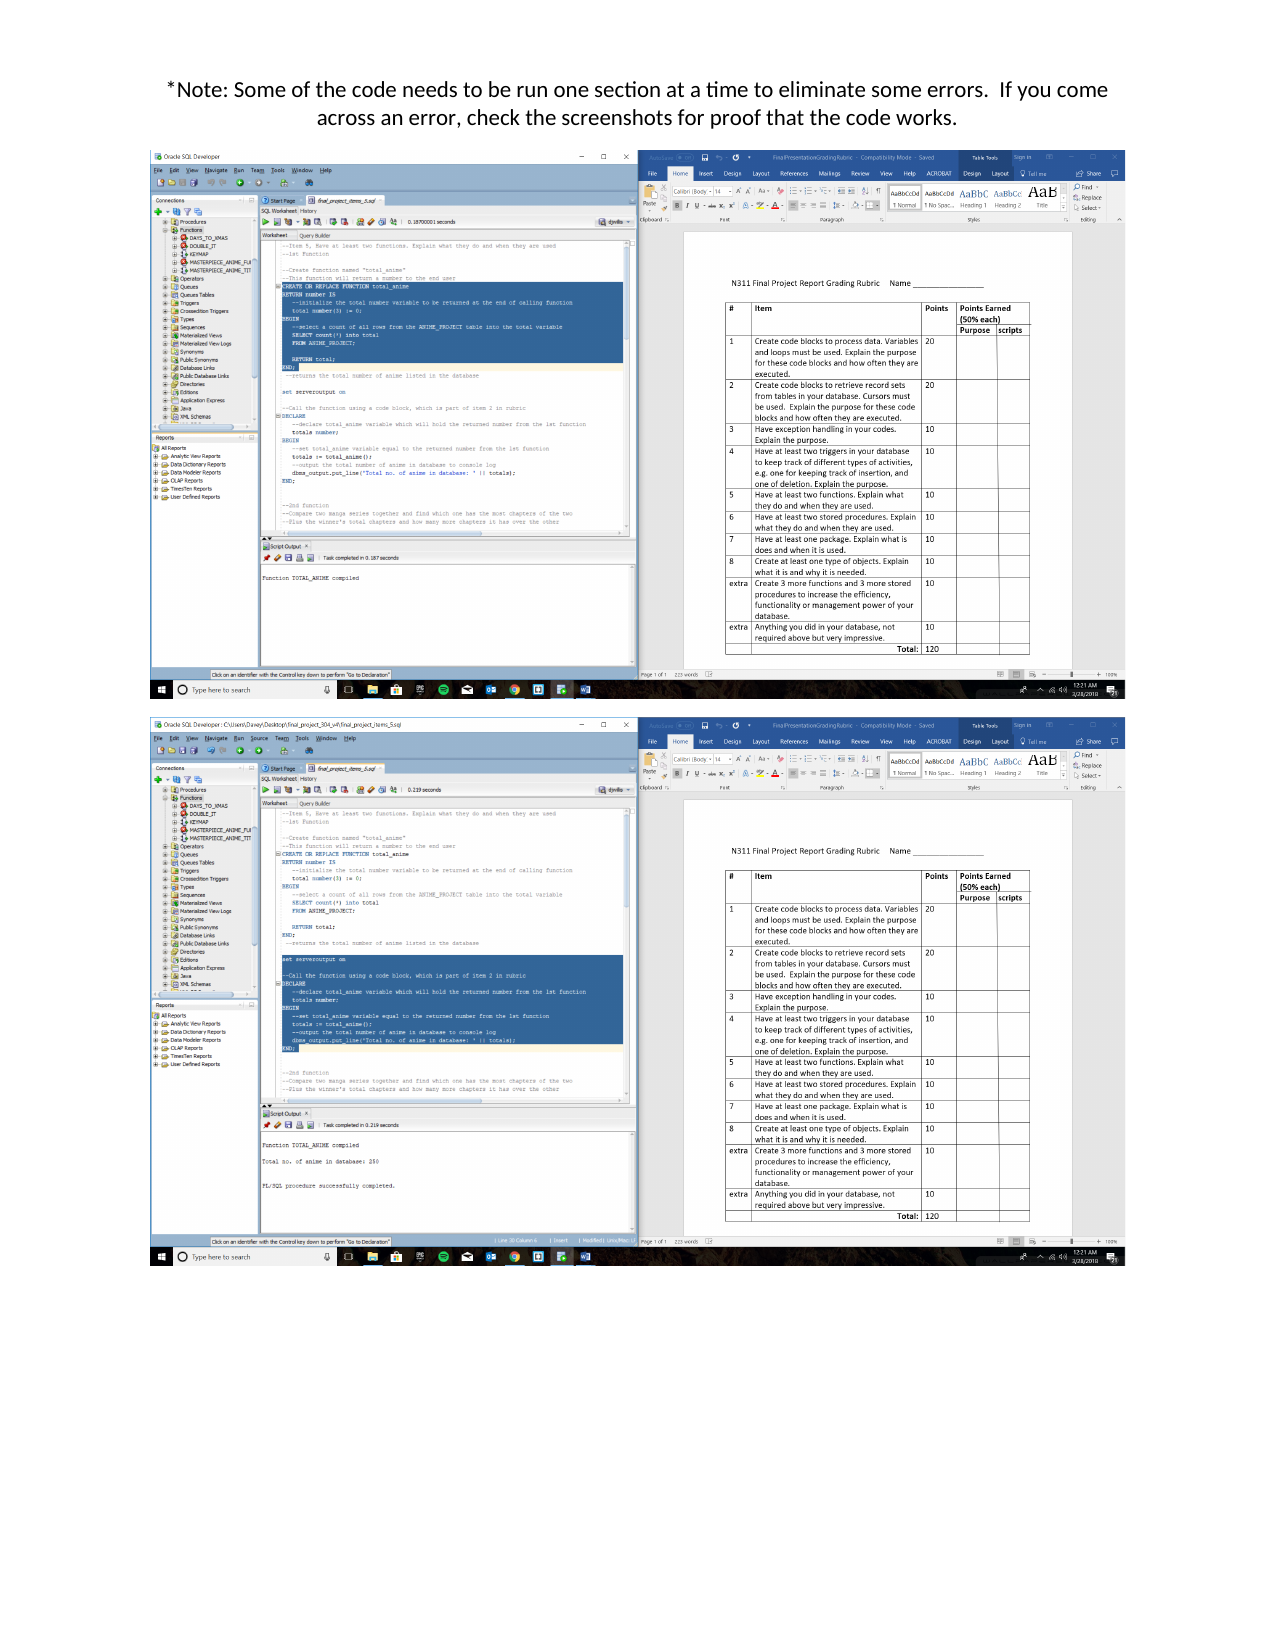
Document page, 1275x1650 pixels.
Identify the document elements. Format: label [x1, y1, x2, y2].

picture [150, 150, 1125, 699]
picture [150, 717, 1125, 1266]
